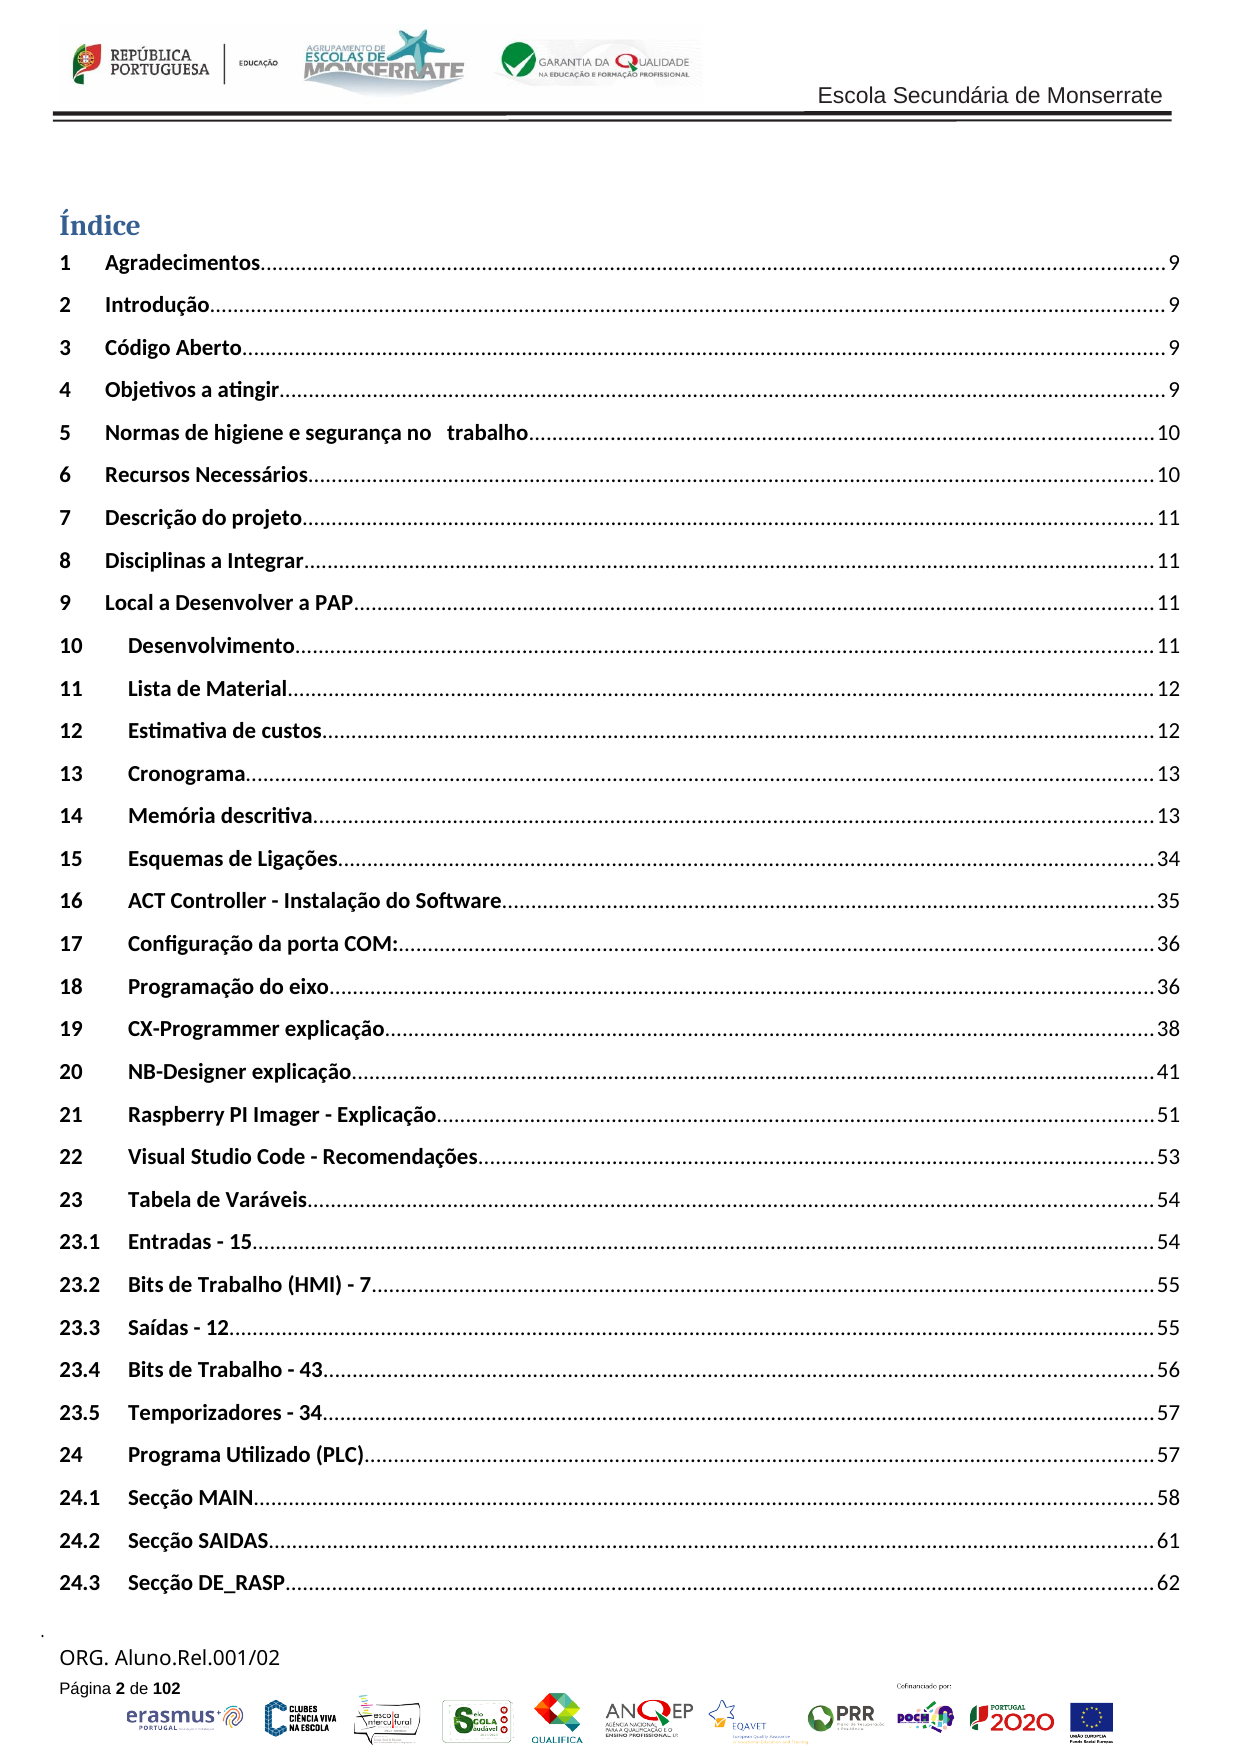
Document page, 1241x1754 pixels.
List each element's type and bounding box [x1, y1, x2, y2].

picture [127, 1679, 1113, 1754]
picture [59, 24, 703, 104]
